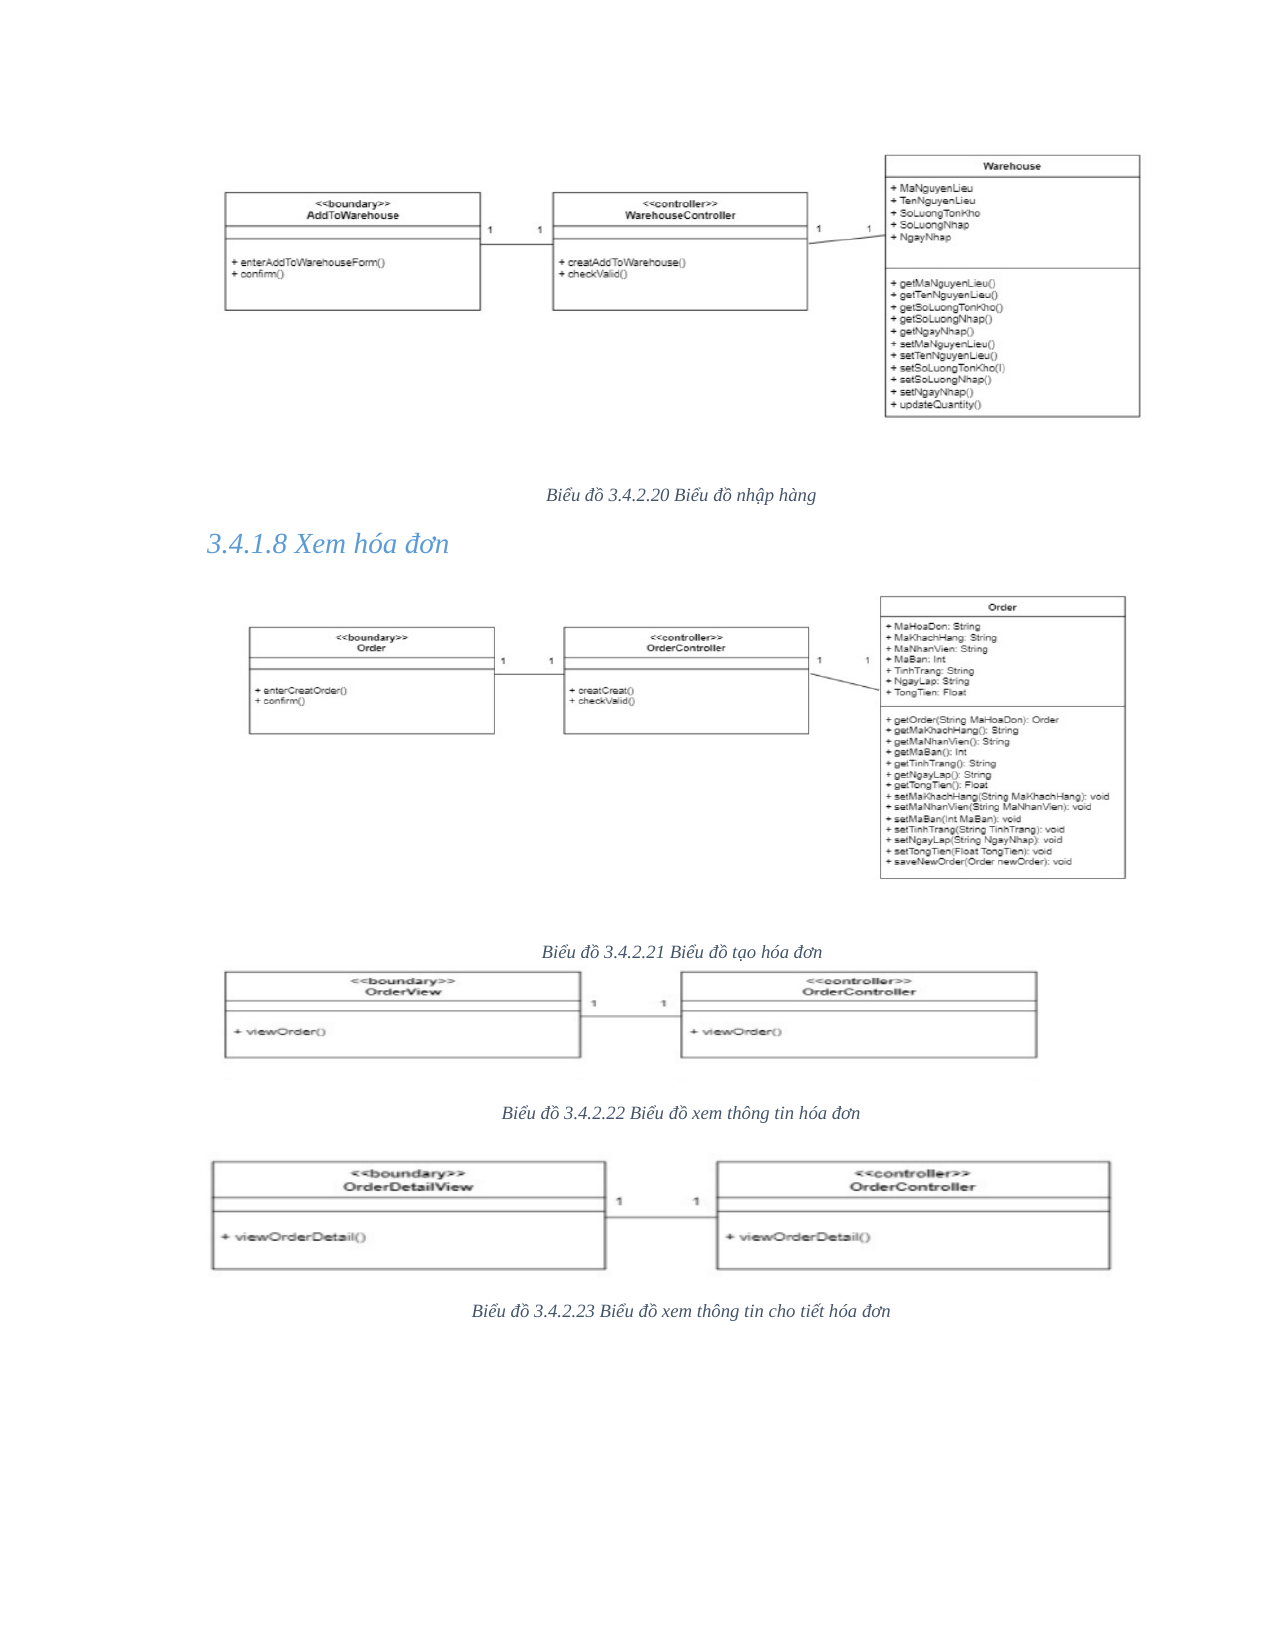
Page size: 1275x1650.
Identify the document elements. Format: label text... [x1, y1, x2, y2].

text 3.4.1.8 Xem hóa đơn [207, 526, 1157, 559]
